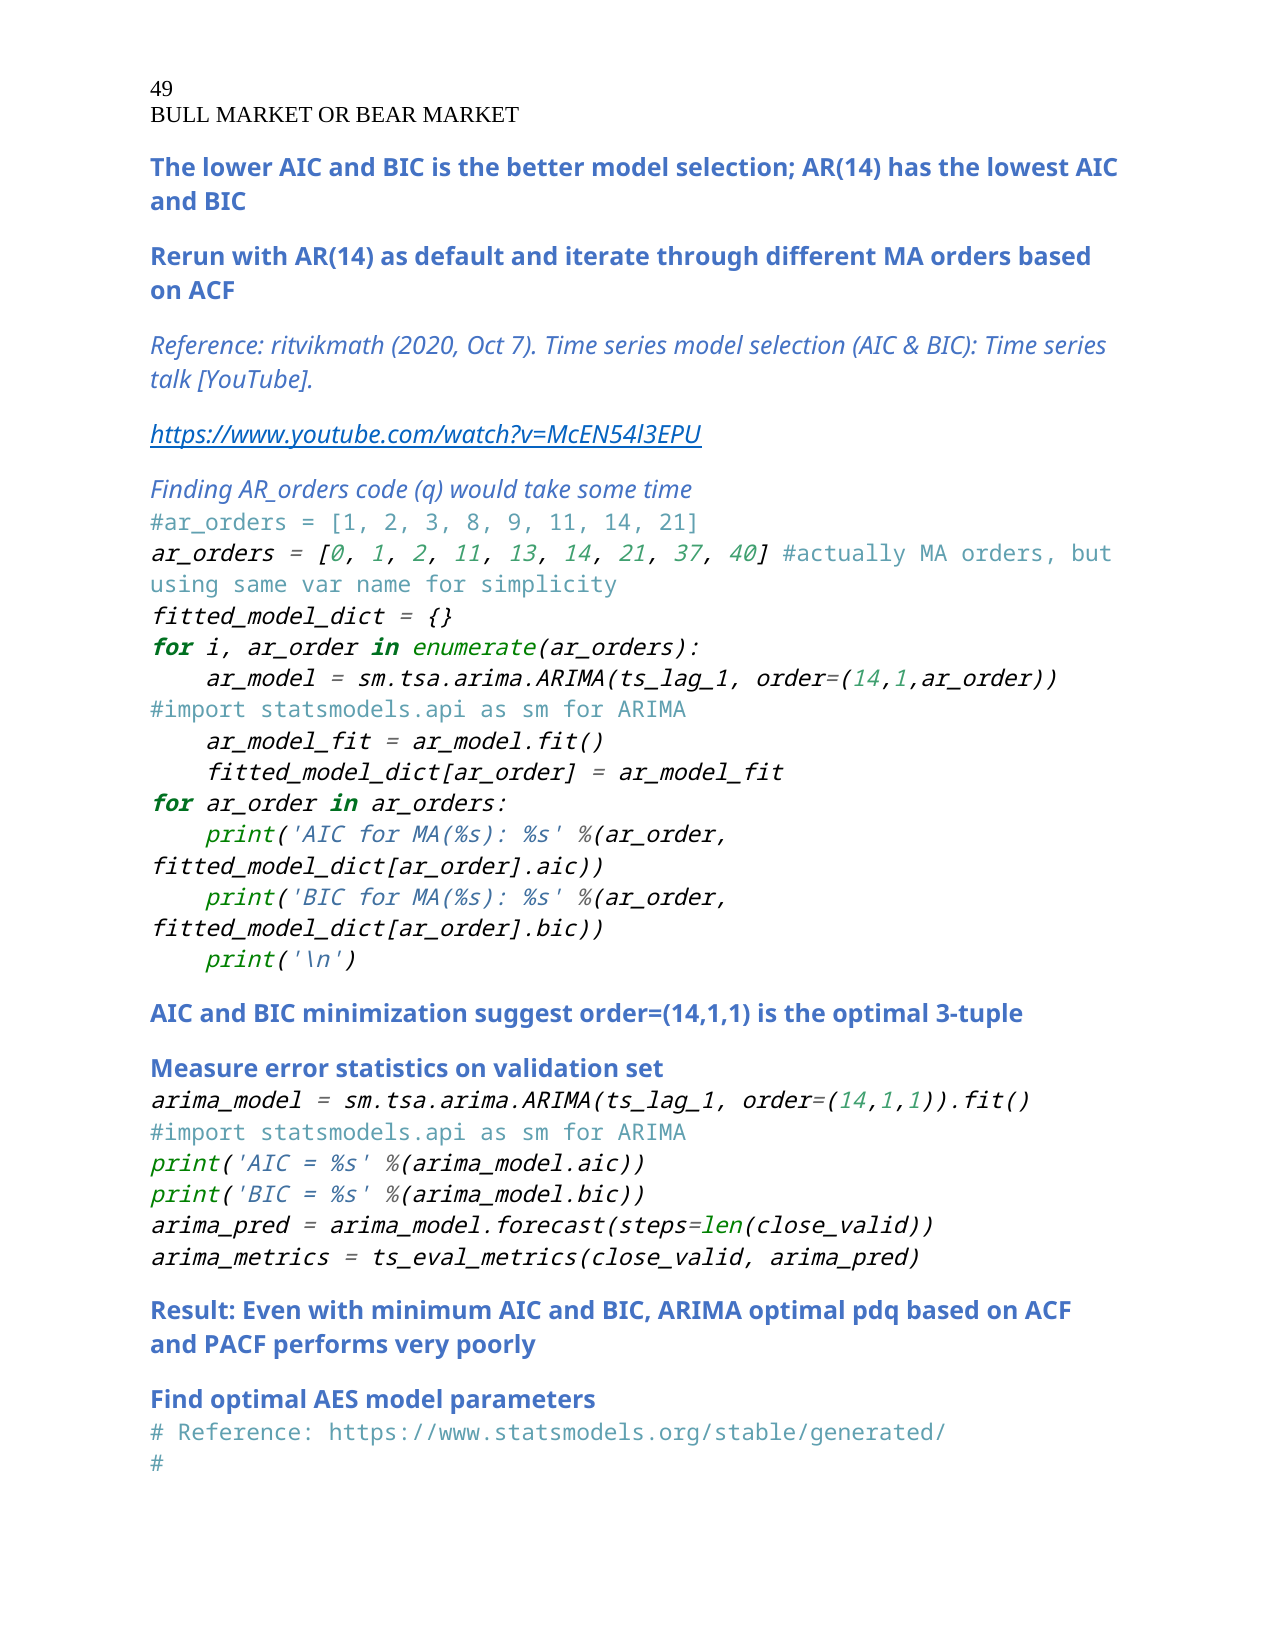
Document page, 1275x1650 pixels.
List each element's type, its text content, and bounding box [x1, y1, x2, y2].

subtitle Rerun with AR(14) as default and iterate through different MA orders based on ACF [150, 239, 1125, 307]
text arima_model = sm.tsa.arima.ARIMA(ts_lag_1, order=(14,1,1)).fit() #import statsmodels.api as sm for ARIMA print('AIC = %s' %(arima_model.aic)) print('BIC = %s' %(arima_model.bic)) arima_pred = arima_model.forecast(steps=len(close_valid)) arima_metrics = ts_eval_metrics(close_valid, arima_pred) [150, 1084, 1125, 1272]
subtitle https://www.youtube.com/watch?v=McEN54l3EPU [150, 417, 1125, 451]
subtitle Result: Even with minimum AIC and BIC, ARIMA optimal pdq based on ACF and PACF performs very poorly [150, 1293, 1125, 1361]
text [150, 1416, 1125, 1478]
subtitle Measure error statistics on validation set [150, 1050, 1125, 1084]
text #ar_orders = [1, 2, 3, 8, 9, 11, 14, 21] ar_orders = [0, 1, 2, 11, 13, 14, 21, 37, 40] #actually MA orders, but using same var name for simplicity fitted_model_dict = {} for i, ar_order in enumerate(ar_orders): ar_model = sm.tsa.arima.ARIMA(ts_lag_1, order=(14,1,ar_order)) #import statsmodels.api as sm for ARIMA ar_model_fit = ar_model.fit() fitted_model_dict[ar_order] = ar_model_fit for ar_order in ar_orders: print('AIC for MA(%s): %s' %(ar_order, fitted_model_dict[ar_order].aic)) print('BIC for MA(%s): %s' %(ar_order, fitted_model_dict[ar_order].bic)) print('\n') [150, 506, 1125, 974]
subtitle Finding AR_orders code (q) would take some time [150, 472, 1125, 506]
subtitle Reference: ritvikmath (2020, Oct 7). Time series model selection (AIC & BIC): Time series talk [YouTube]. [150, 328, 1125, 396]
subtitle AIC and BIC minimization suggest order=(14,1,1) is the optimal 3-tuple [150, 995, 1125, 1029]
subtitle The lower AIC and BIC is the better model selection; AR(14) has the lowest AIC and BIC [150, 150, 1125, 218]
subtitle Find optimal AES model parameters [150, 1382, 1125, 1416]
